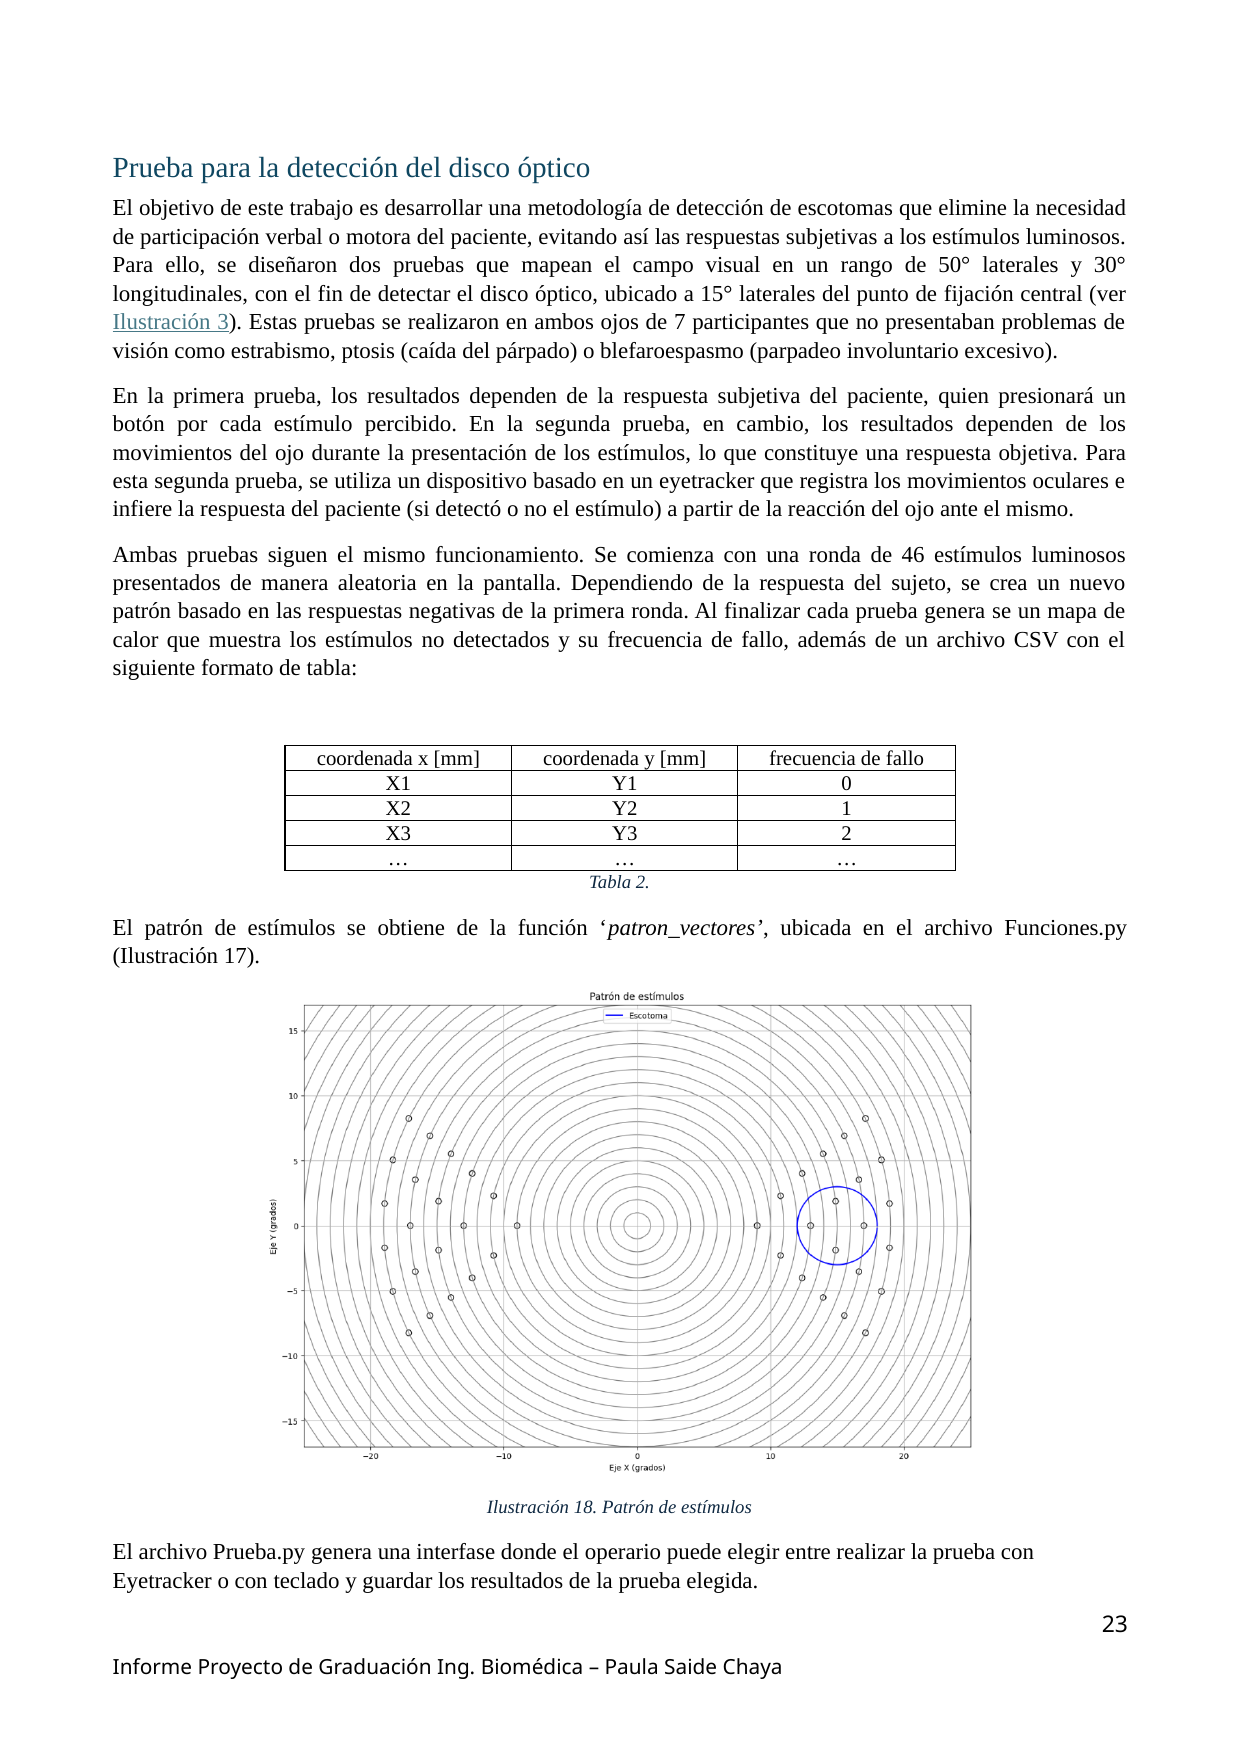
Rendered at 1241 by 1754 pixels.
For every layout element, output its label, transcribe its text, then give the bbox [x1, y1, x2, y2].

table_cell … [286, 846, 511, 870]
table_cell 2 [738, 821, 955, 845]
table_cell … [738, 846, 955, 870]
table_cell Y2 [512, 796, 737, 820]
text El archivo Prueba.py genera una interfase donde el operario puede elegir entre realizar la prueba con Eyetracker o con teclado y guardar los resultados de la prueba elegida. [112, 1538, 1128, 1593]
table_cell X1 [286, 771, 511, 795]
table_cell X3 [286, 821, 511, 845]
text El patrón de estímulos se obtiene de la función ‘patron_vectores’, ubicada en el archivo Funciones.py (Ilustración 17). [112, 913, 1128, 968]
table_cell Y1 [512, 771, 737, 795]
table_cell 1 [738, 796, 955, 820]
text En la primera prueba, los resultados dependen de la respuesta subjetiva del paciente, quien presionará un botón por cada estímulo percibido. En la segunda prueba, en cambio, los resultados dependen de los movimientos del ojo durante la presentación de los estímulos, lo que constituye una respuesta objetiva. Para esta segunda prueba, se utiliza un dispositivo basado en un eyetracker que registra los movimientos oculares e infiere la respuesta del paciente (si detectó o no el estímulo) a partir de la reacción del ojo ante el mismo. [112, 382, 1128, 522]
table_cell … [512, 846, 737, 870]
text Ambas pruebas siguen el mismo funcionamiento. Se comienza con una ronda de 46 estímulos luminosos presentados de manera aleatoria en la pantalla. Dependiendo de la respuesta del sujeto, se crea un nuevo patrón basado en las respuestas negativas de la primera ronda. Al finalizar cada prueba genera se un mapa de calor que muestra los estímulos no detectados y su frecuencia de fallo, además de un archivo CSV con el siguiente formato de tabla: [112, 541, 1128, 681]
table_cell 0 [738, 771, 955, 795]
text Tabla 2. [112, 871, 1128, 893]
table_cell X2 [286, 796, 511, 820]
table_header frecuencia de fallo [738, 746, 955, 770]
table_header coordenada y [mm] [512, 746, 737, 770]
text Ilustración 18. Patrón de estímulos [112, 1496, 1128, 1518]
picture [264, 987, 976, 1477]
subtitle Prueba para la detección del disco óptico [112, 150, 1128, 183]
text El objetivo de este trabajo es desarrollar una metodología de detección de escotomas que elimine la necesidad de participación verbal o motora del paciente, evitando así las respuestas subjetivas a los estímulos luminosos. Para ello, se diseñaron dos pruebas que mapean el campo visual en un rango de 50° laterales y 30° longitudinales, con el fin de detectar el disco óptico, ubicado a 15° laterales del punto de fijación central (ver Ilustración 3). Estas pruebas se realizaron en ambos ojos de 7 participantes que no presentaban problemas de visión como estrabismo, ptosis (caída del párpado) o blefaroespasmo (parpadeo involuntario excesivo). [112, 194, 1128, 363]
table_header coordenada x [mm] [286, 746, 511, 770]
table_cell Y3 [512, 821, 737, 845]
